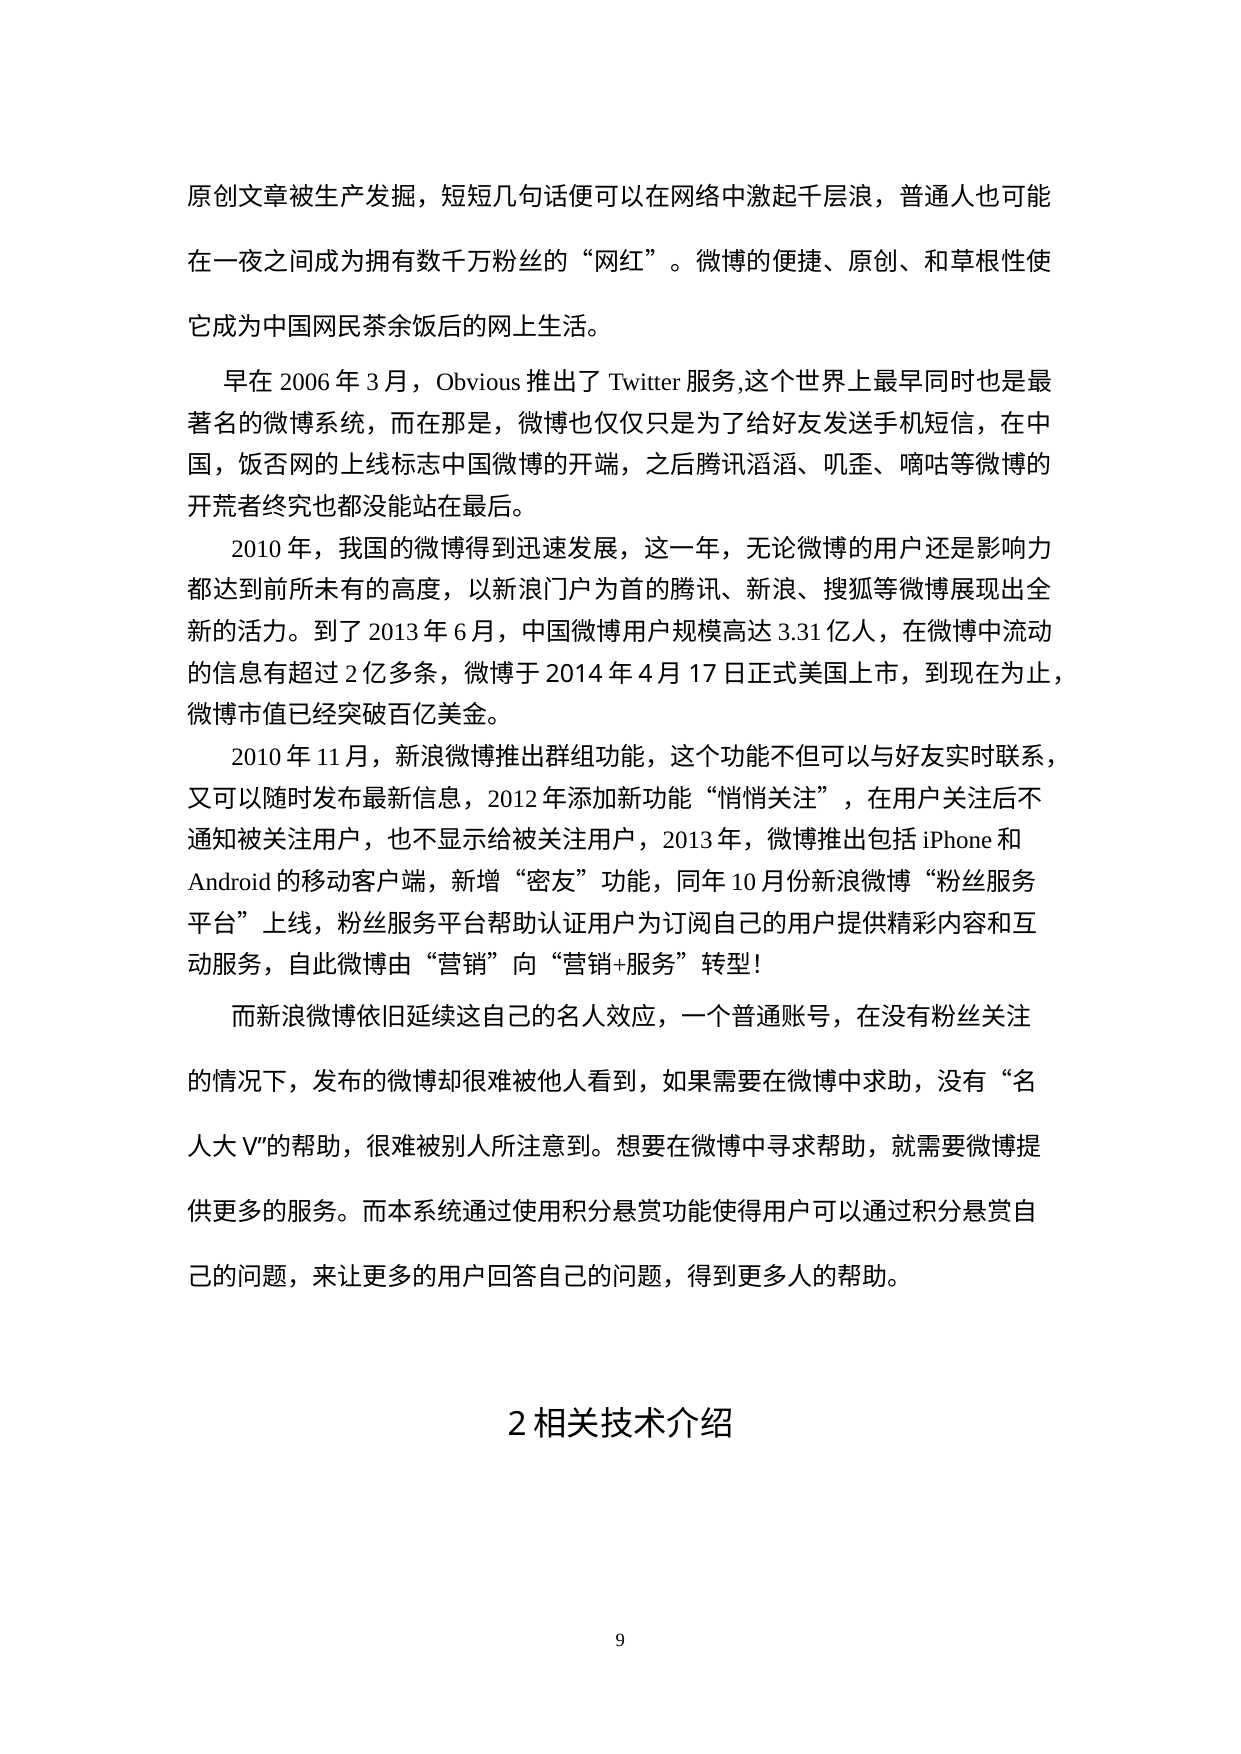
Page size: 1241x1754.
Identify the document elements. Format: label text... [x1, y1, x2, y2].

text 2010年，我国的微博得到迅速发展，这一年，无论微博的用户还是影响力都达到前所未有的高度，以新浪门户为首的腾讯、新浪、搜狐等微博展现出全新的活力。到了2013年6月，中国微博用户规模高达3.31亿人，在微博中流动的信息有超过2亿多条，微博于2014年4月17日正式美国上市，到现在为止，微博市值已经突破百亿美金。 [187, 524, 1053, 732]
subtitle 2相关技术介绍 [187, 1388, 1053, 1453]
text 早在2006年3月，Obvious推出了Twitter服务,这个世界上最早同时也是最著名的微博系统，而在那是，微博也仅仅只是为了给好友发送手机短信，在中国，饭否网的上线标志中国微博的开端，之后腾讯滔滔、叽歪、嘀咕等微博的开荒者终究也都没能站在最后。 [187, 357, 1053, 524]
text 而新浪微博依旧延续这自己的名人效应，一个普通账号，在没有粉丝关注的情况下，发布的微博却很难被他人看到，如果需要在微博中求助，没有“名人大V”的帮助，很难被别人所注意到。想要在微博中寻求帮助，就需要微博提供更多的服务。而本系统通过使用积分悬赏功能使得用户可以通过积分悬赏自己的问题，来让更多的用户回答自己的问题，得到更多人的帮助。 [187, 982, 1053, 1307]
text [187, 162, 1053, 357]
text 2010年11月，新浪微博推出群组功能，这个功能不但可以与好友实时联系，又可以随时发布最新信息，2012年添加新功能“悄悄关注”，在用户关注后不通知被关注用户，也不显示给被关注用户，2013年，微博推出包括iPhone和Android的移动客户端，新增“密友”功能，同年10月份新浪微博“粉丝服务平台”上线，粉丝服务平台帮助认证用户为订阅自己的用户提供精彩内容和互动服务，自此微博由“营销”向“营销+服务”转型！ [187, 732, 1053, 982]
